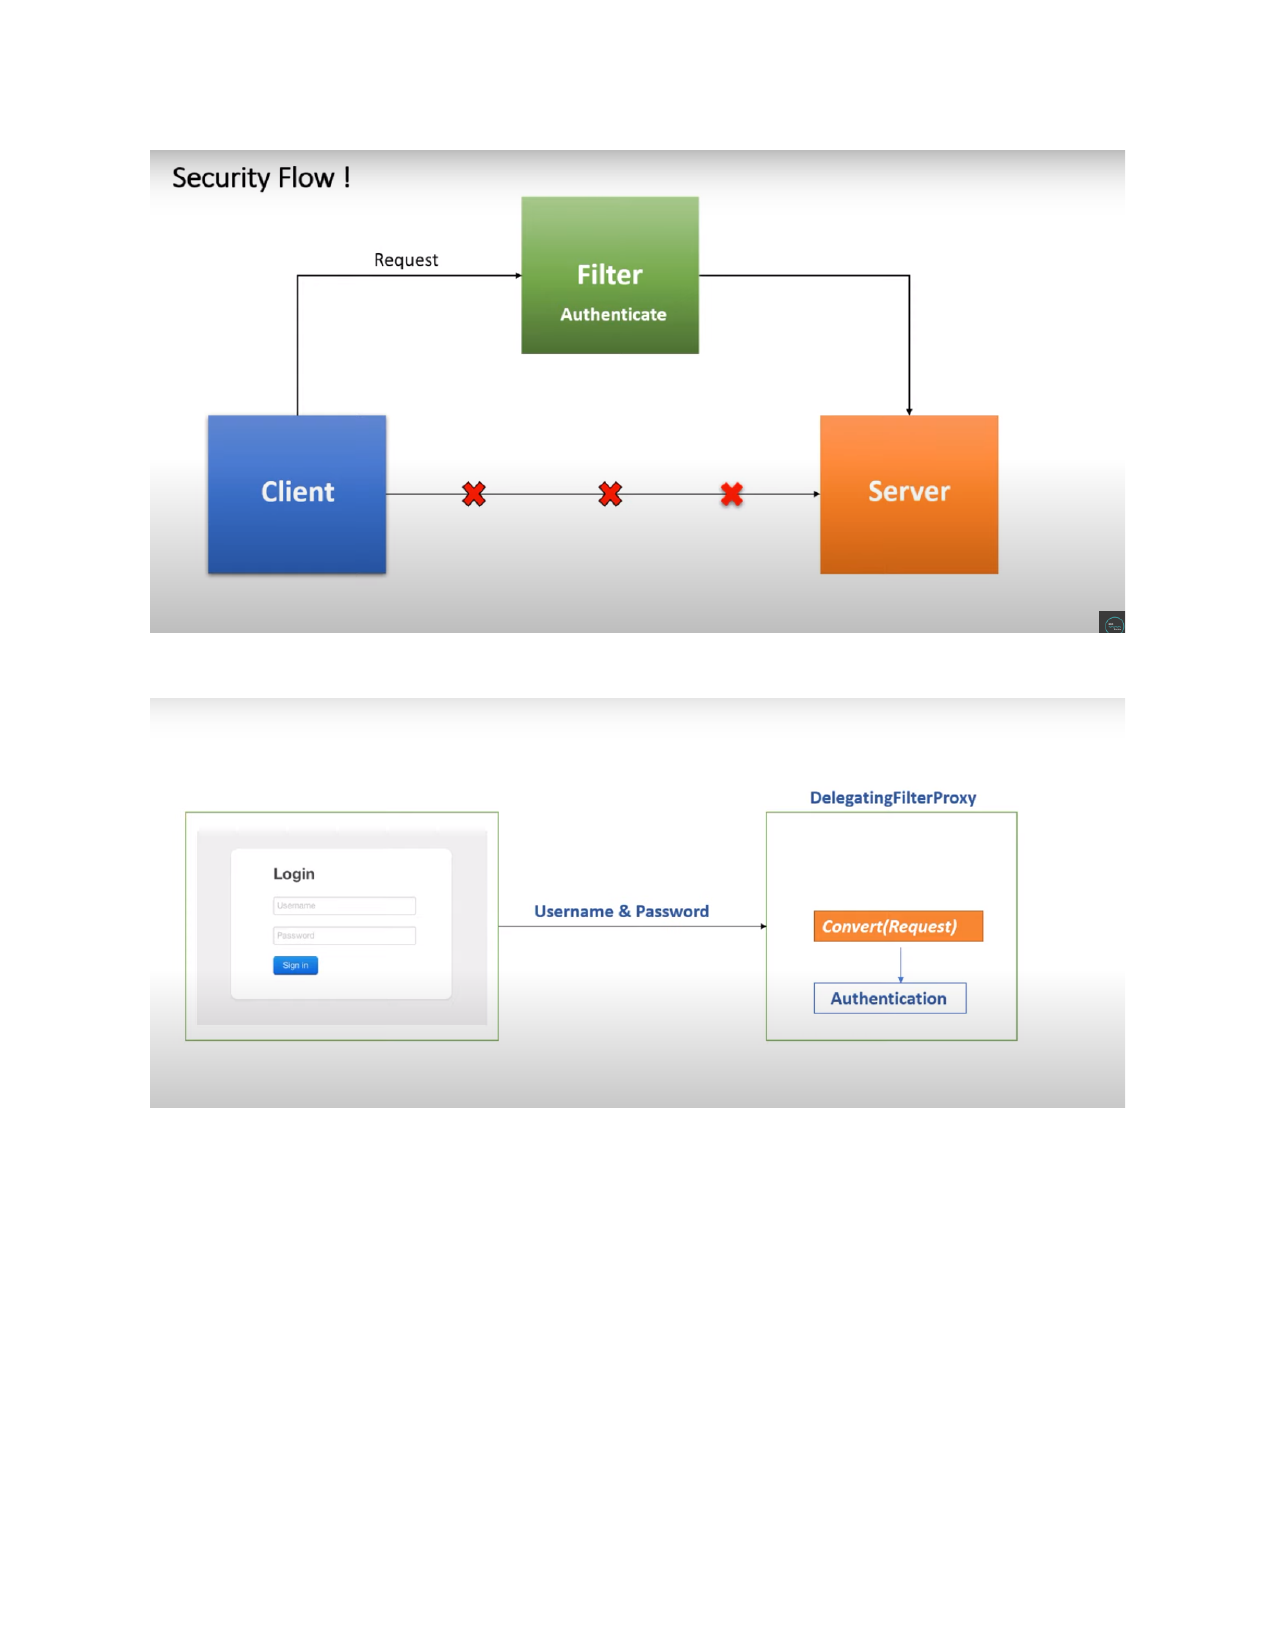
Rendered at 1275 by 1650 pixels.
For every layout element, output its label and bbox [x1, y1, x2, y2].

picture [150, 698, 1125, 1108]
picture [150, 150, 1125, 633]
